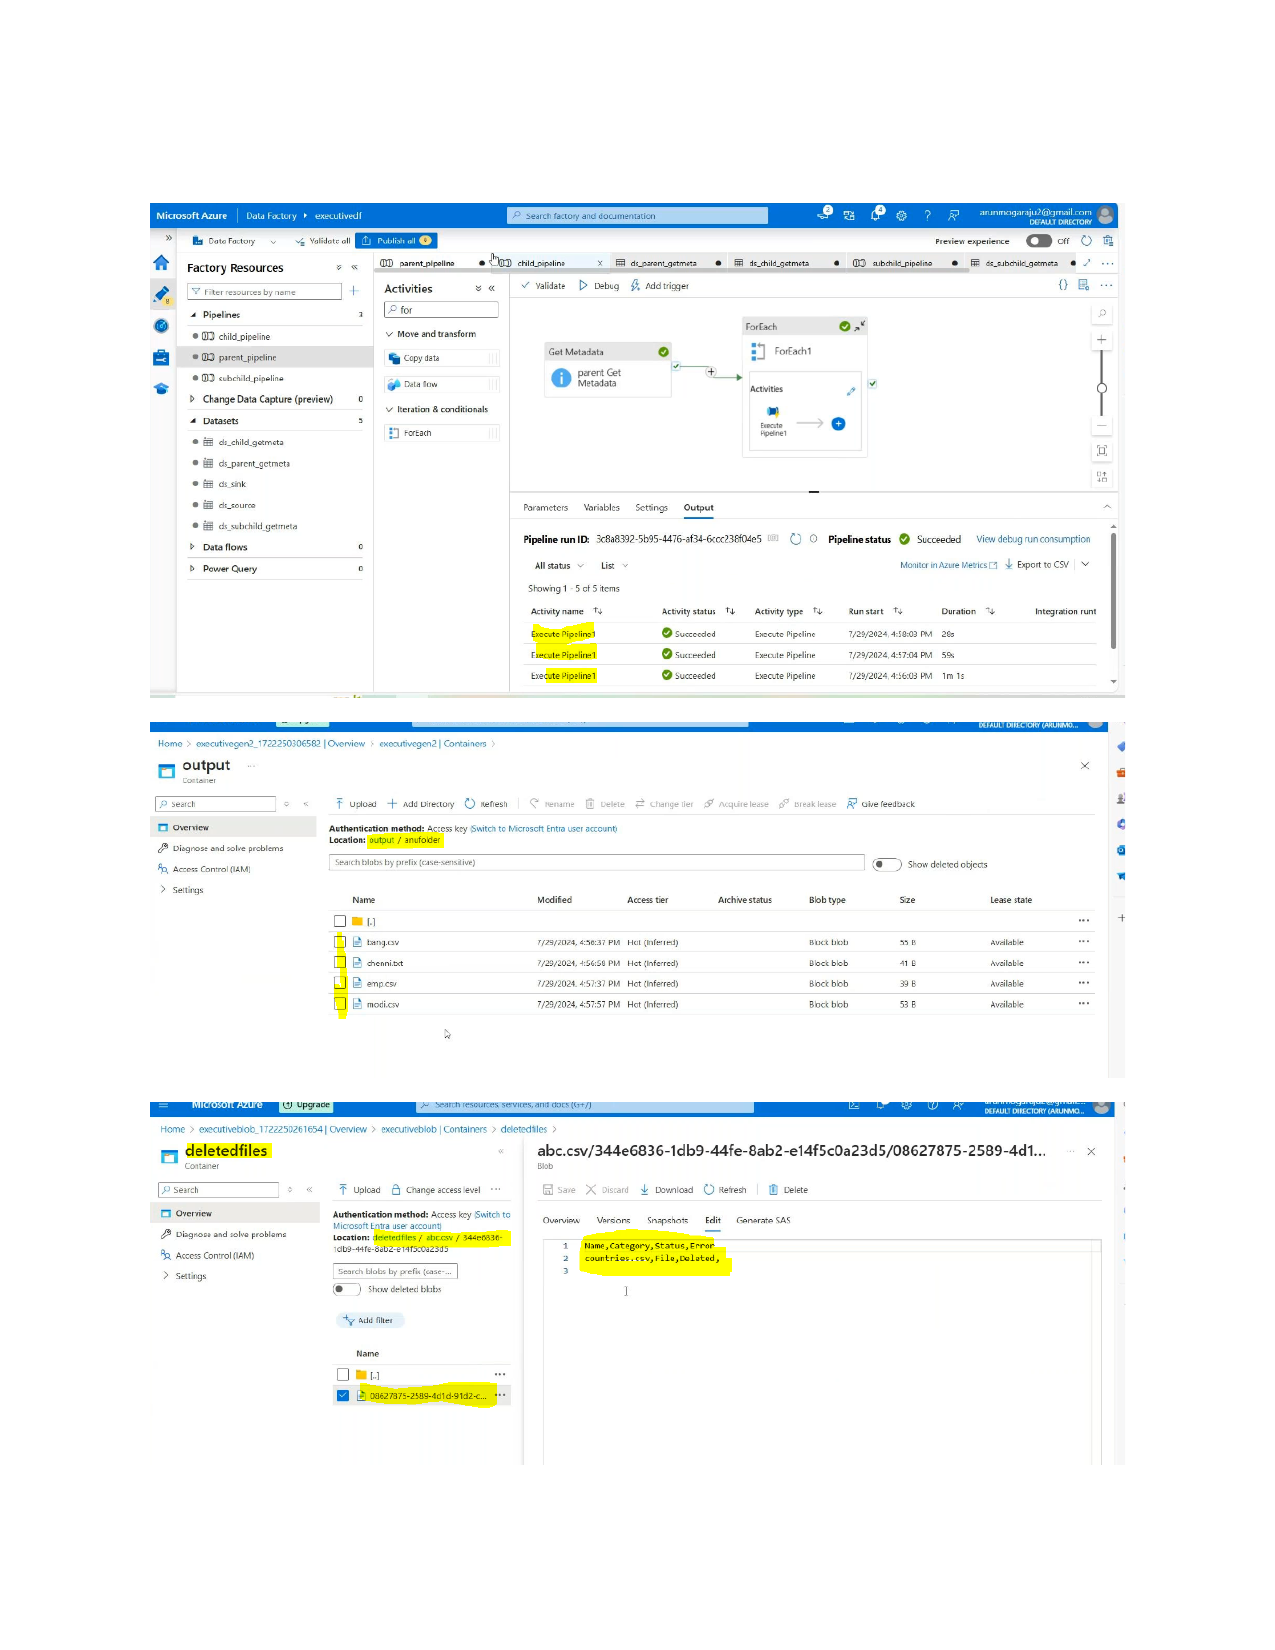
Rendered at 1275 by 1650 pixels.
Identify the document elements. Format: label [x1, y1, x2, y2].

picture [150, 203, 1125, 698]
picture [150, 1102, 1125, 1465]
picture [150, 722, 1125, 1078]
